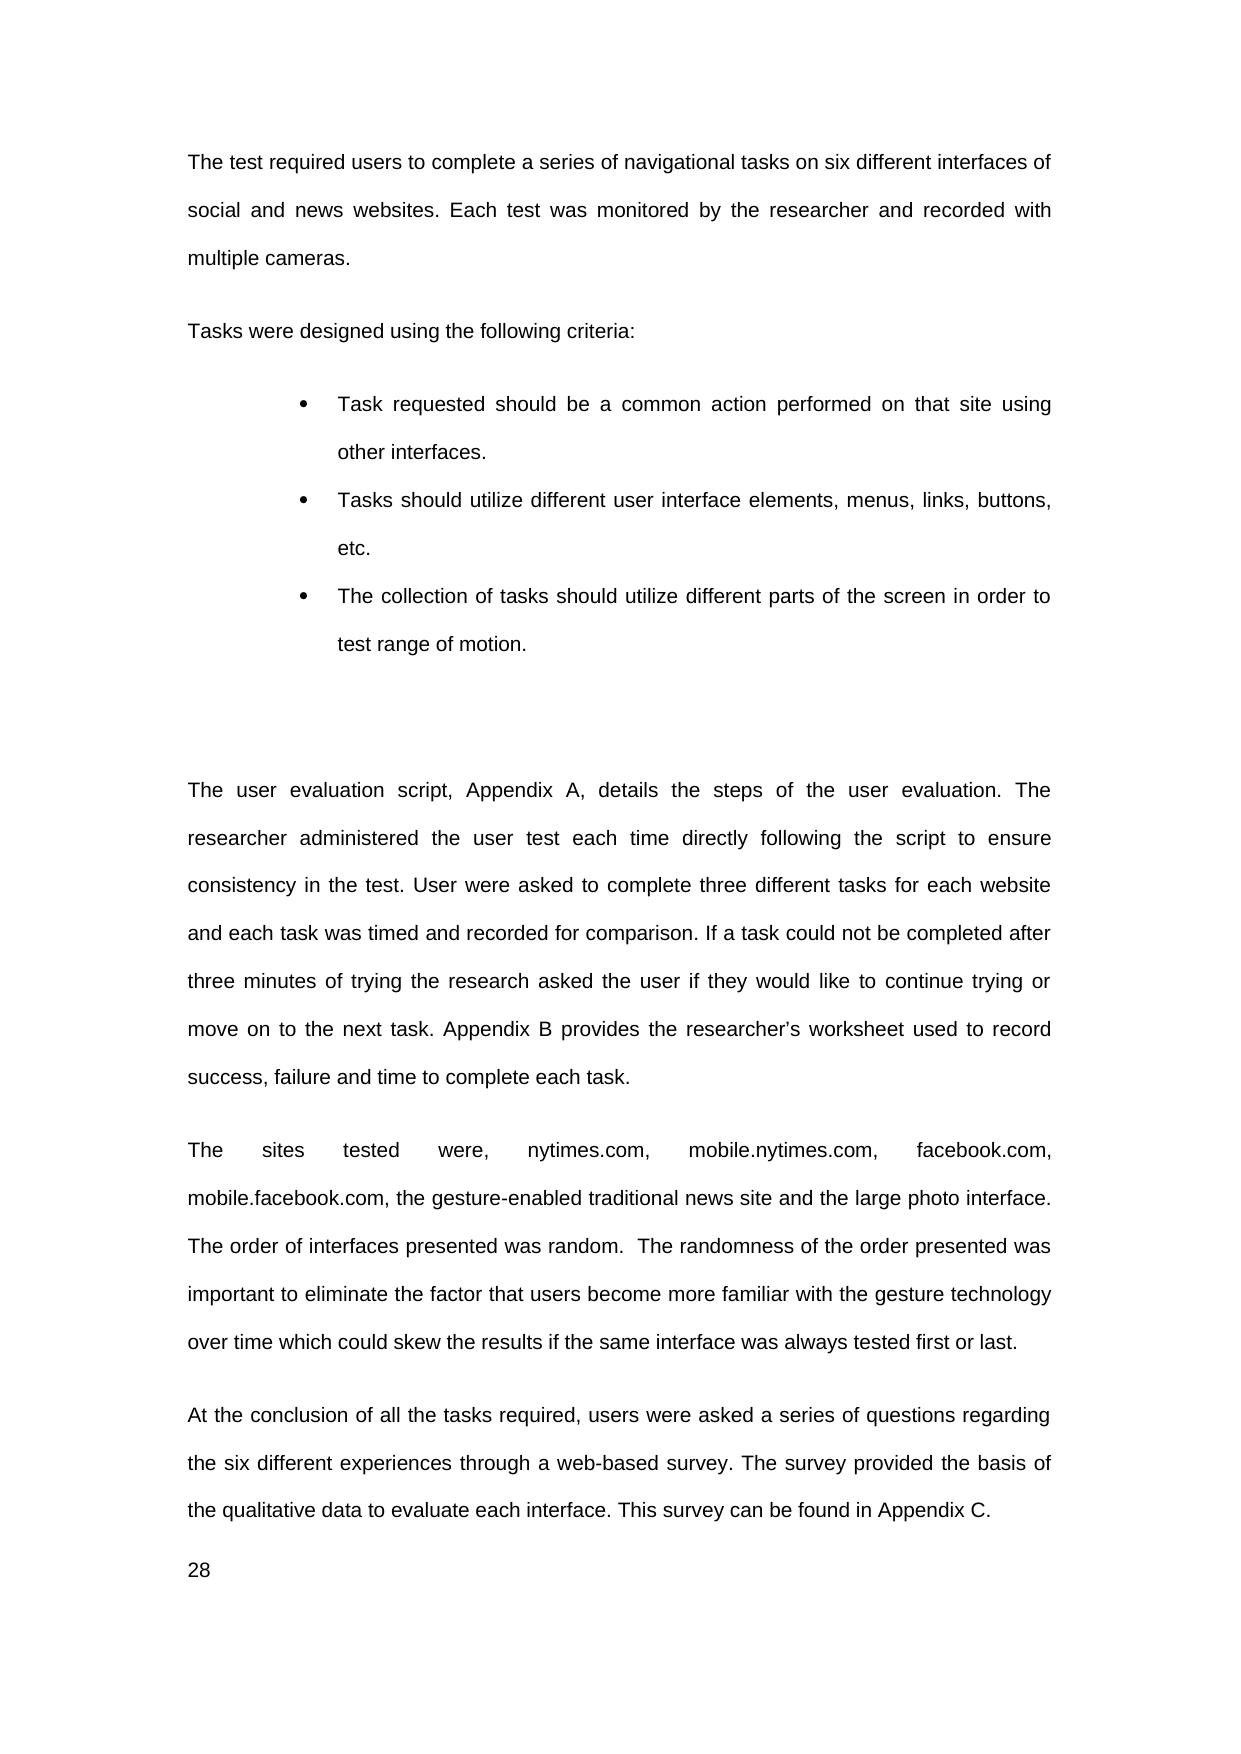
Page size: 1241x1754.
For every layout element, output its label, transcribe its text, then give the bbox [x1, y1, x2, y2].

list Task requested should be a common action performed on that site using other interfaces. [300, 392, 1053, 464]
text The sites tested were, nytimes.com, mobile.nytimes.com, facebook.com, mobile.facebook.com, the gesture-enabled traditional news site and the large photo interface. The order of interfaces presented was random. The randomness of the order presented was important to eliminate the factor that users become more familiar with the gesture technology over time which could skew the results if the same interface was always tested first or last. [187, 1138, 1053, 1353]
text The test required users to complete a series of navigational tasks on six different interfaces of social and news websites. Each test was monitored by the researcher and recorded with multiple cameras. [187, 150, 1053, 270]
text Tasks were designed using the following criteria: [187, 319, 1053, 343]
list Tasks should utilize different user interface elements, menus, links, buttons, etc. [300, 488, 1053, 559]
text At the conclusion of all the tasks required, users were asked a series of questions regarding the six different experiences through a web-based survey. The survey provided the basis of the qualitative data to evaluate each interface. This survey can be found in Appendix C. [187, 1402, 1053, 1522]
text The user evaluation script, Appendix A, details the steps of the user evaluation. The researcher administered the user test each time directly following the script to ensure consistency in the test. User were asked to complete three different tasks for each website and each task was timed and recorded for comparison. If a task could not be completed after three minutes of trying the research asked the user if they would like to continue trying or move on to the next task. Appendix B provides the researcher’s worksheet used to record success, failure and time to complete each task. [187, 777, 1053, 1089]
list The collection of tasks should utilize different parts of the screen in order to test range of motion. [300, 583, 1053, 656]
